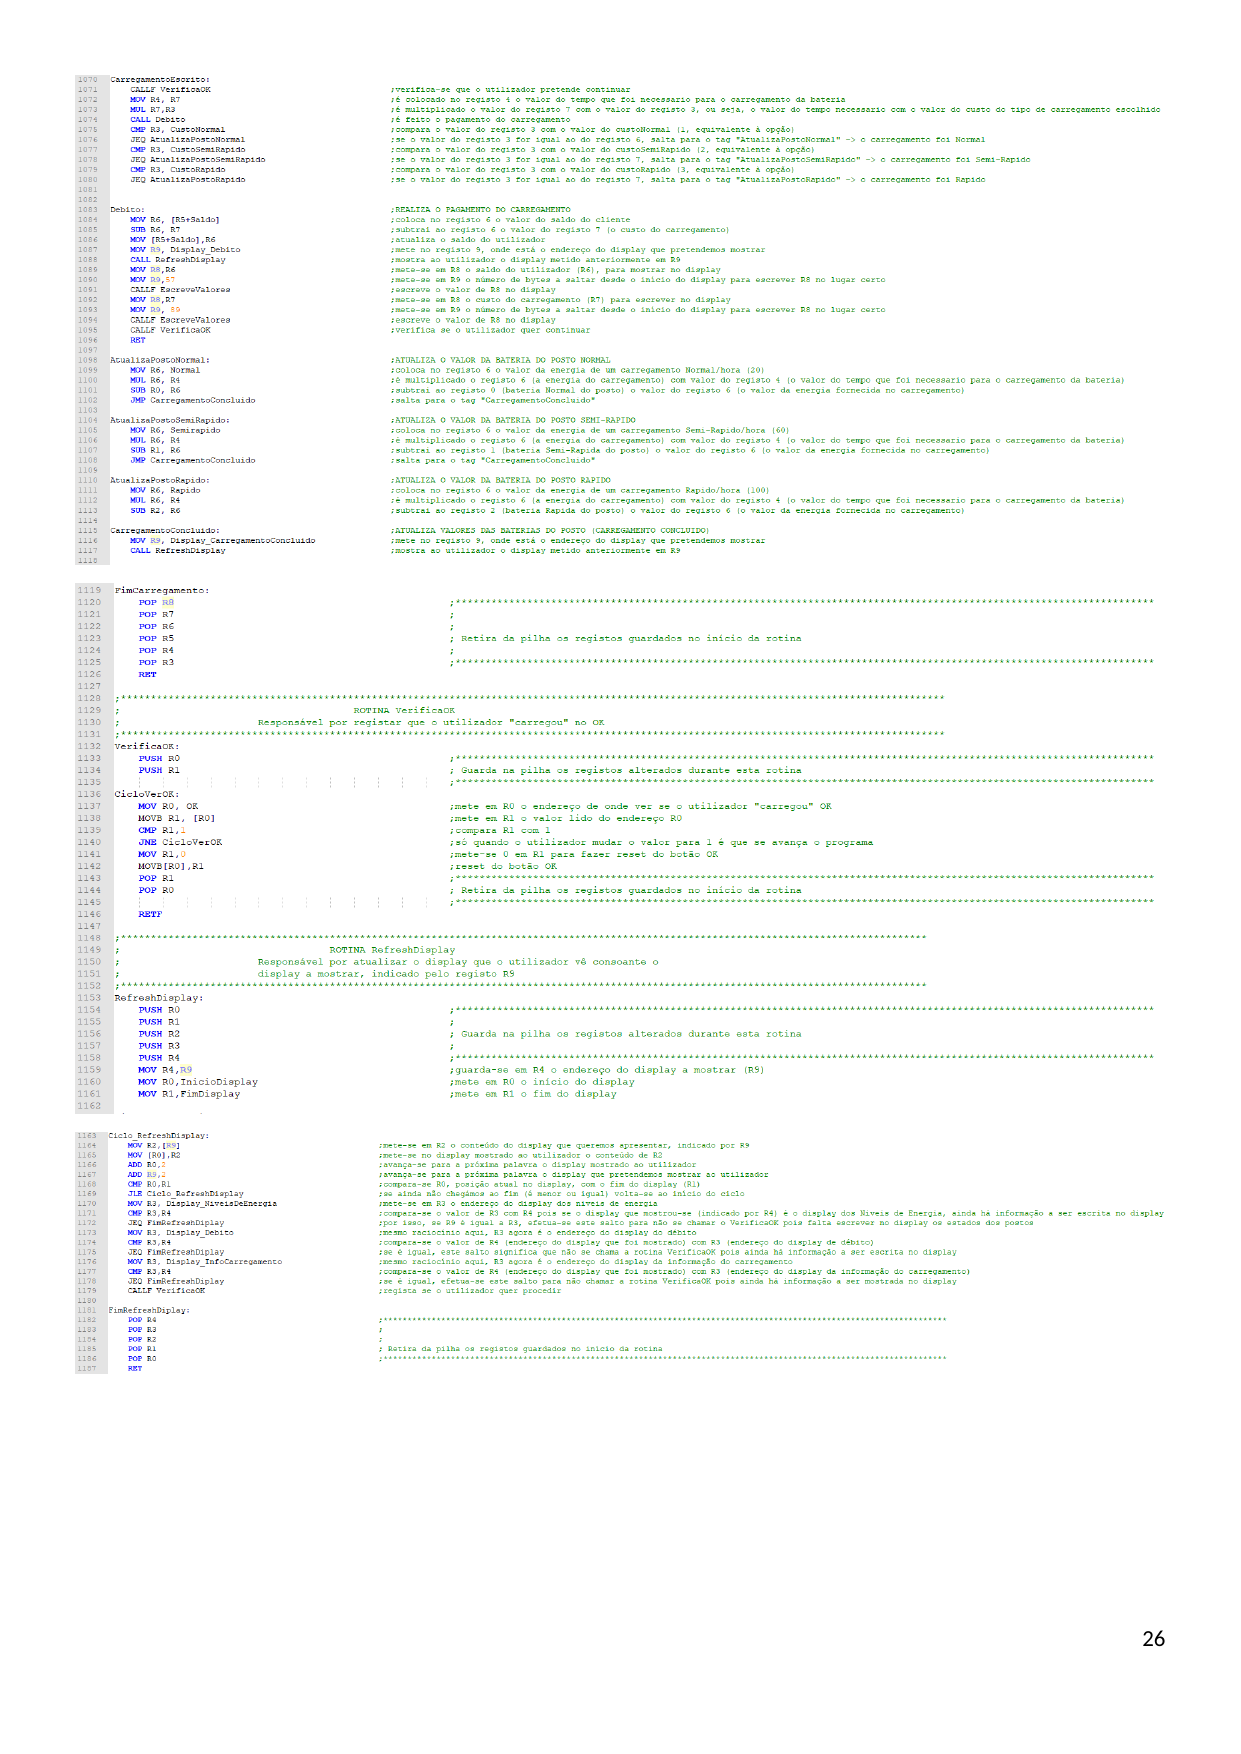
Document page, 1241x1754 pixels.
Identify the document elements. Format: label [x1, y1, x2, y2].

picture [75, 75, 1166, 565]
picture [75, 583, 1166, 1114]
picture [75, 1132, 1166, 1374]
